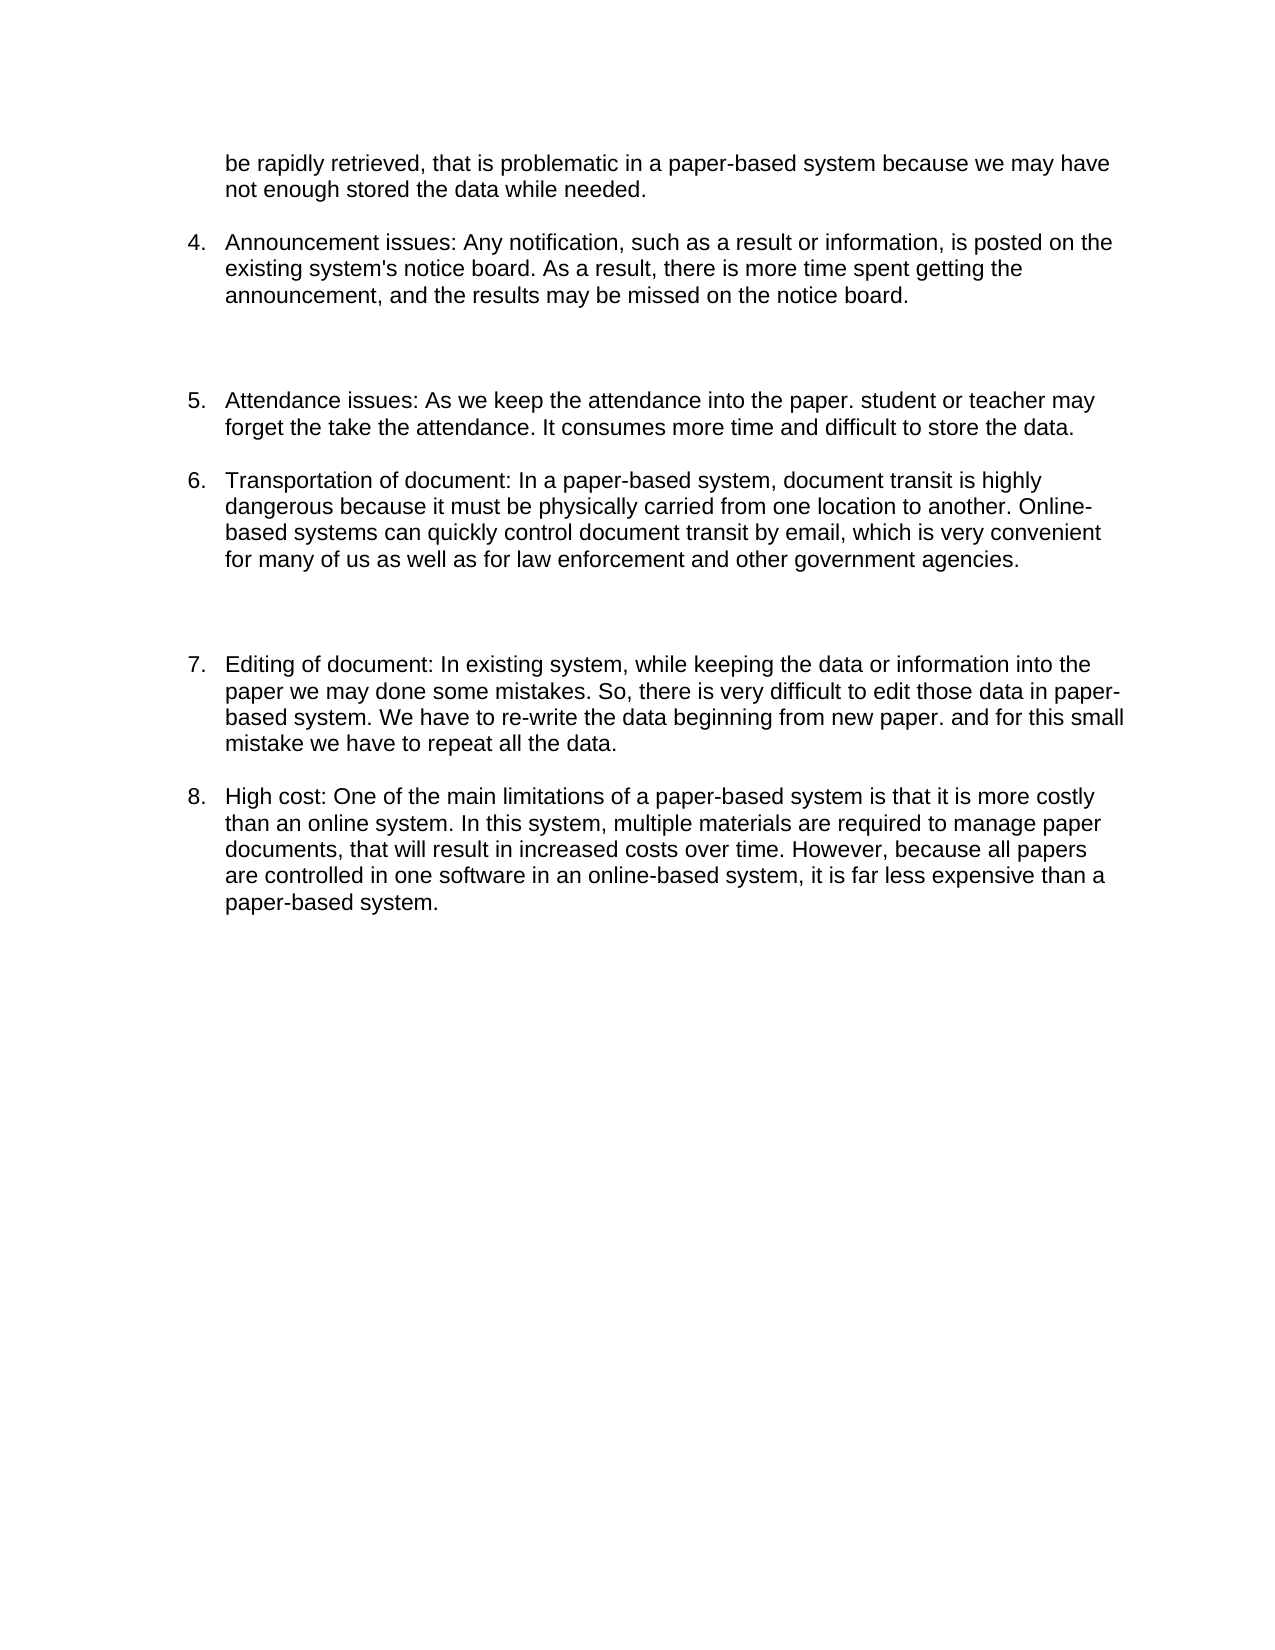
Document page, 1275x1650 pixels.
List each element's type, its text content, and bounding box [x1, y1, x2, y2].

title Attendance issues: As we keep the attendance into the paper. student or teacher may forget the take the attendance. It consumes more time and difficult to store the data. [187, 387, 1125, 440]
title Editing of document: In existing system, while keeping the data or information into the paper we may done some mistakes. So, there is very difficult to edit those data in paper-based system. We have to re-write the data beginning from new paper. and for this small mistake we have to repeat all the data. [187, 651, 1125, 757]
title Announcement issues: Any notification, such as a result or information, is posted on the existing system's notice board. As a result, there is more time spent getting the announcement, and the results may be missed on the notice board. [187, 229, 1125, 308]
title High cost: One of the main limitations of a paper-based system is that it is more costly than an online system. In this system, multiple materials are required to manage paper documents, that will result in increased costs over time. However, because all papers are controlled in one software in an online-based system, it is far less expensive than a paper-based system. [187, 783, 1125, 915]
title Transportation of document: In a paper-based system, document transit is highly dangerous because it must be physically carried from one location to another. Online-based systems can quickly control document transit by email, which is very convenient for many of us as well as for law enforcement and other government agencies. [187, 467, 1125, 572]
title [187, 150, 1125, 203]
